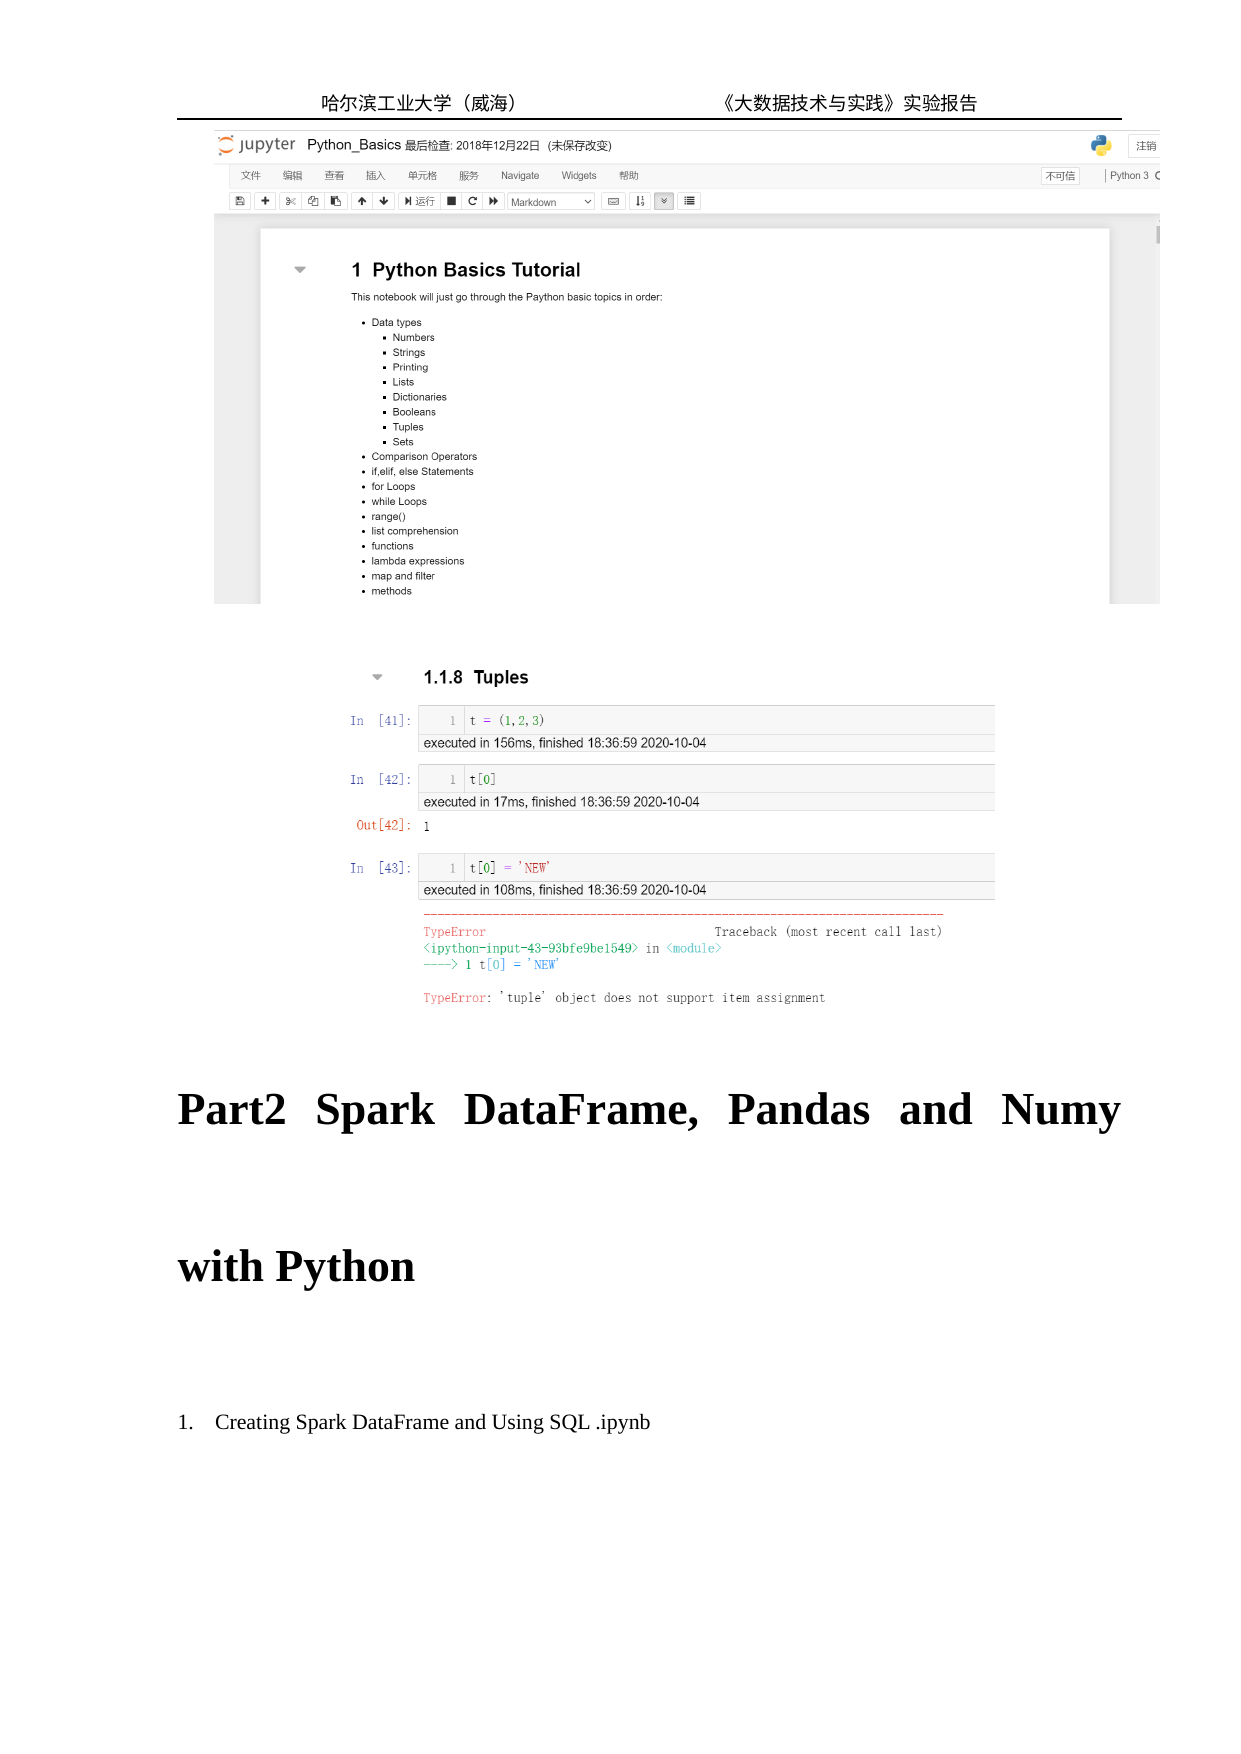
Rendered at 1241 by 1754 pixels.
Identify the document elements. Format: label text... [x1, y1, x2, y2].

list Creating Spark DataFrame and Using SQL .ipynb [177, 1406, 1122, 1438]
picture [341, 650, 995, 1029]
picture [214, 130, 1160, 604]
subtitle Part2 Spark DataFrame, Pandas and Numy with Python [177, 1076, 1122, 1297]
